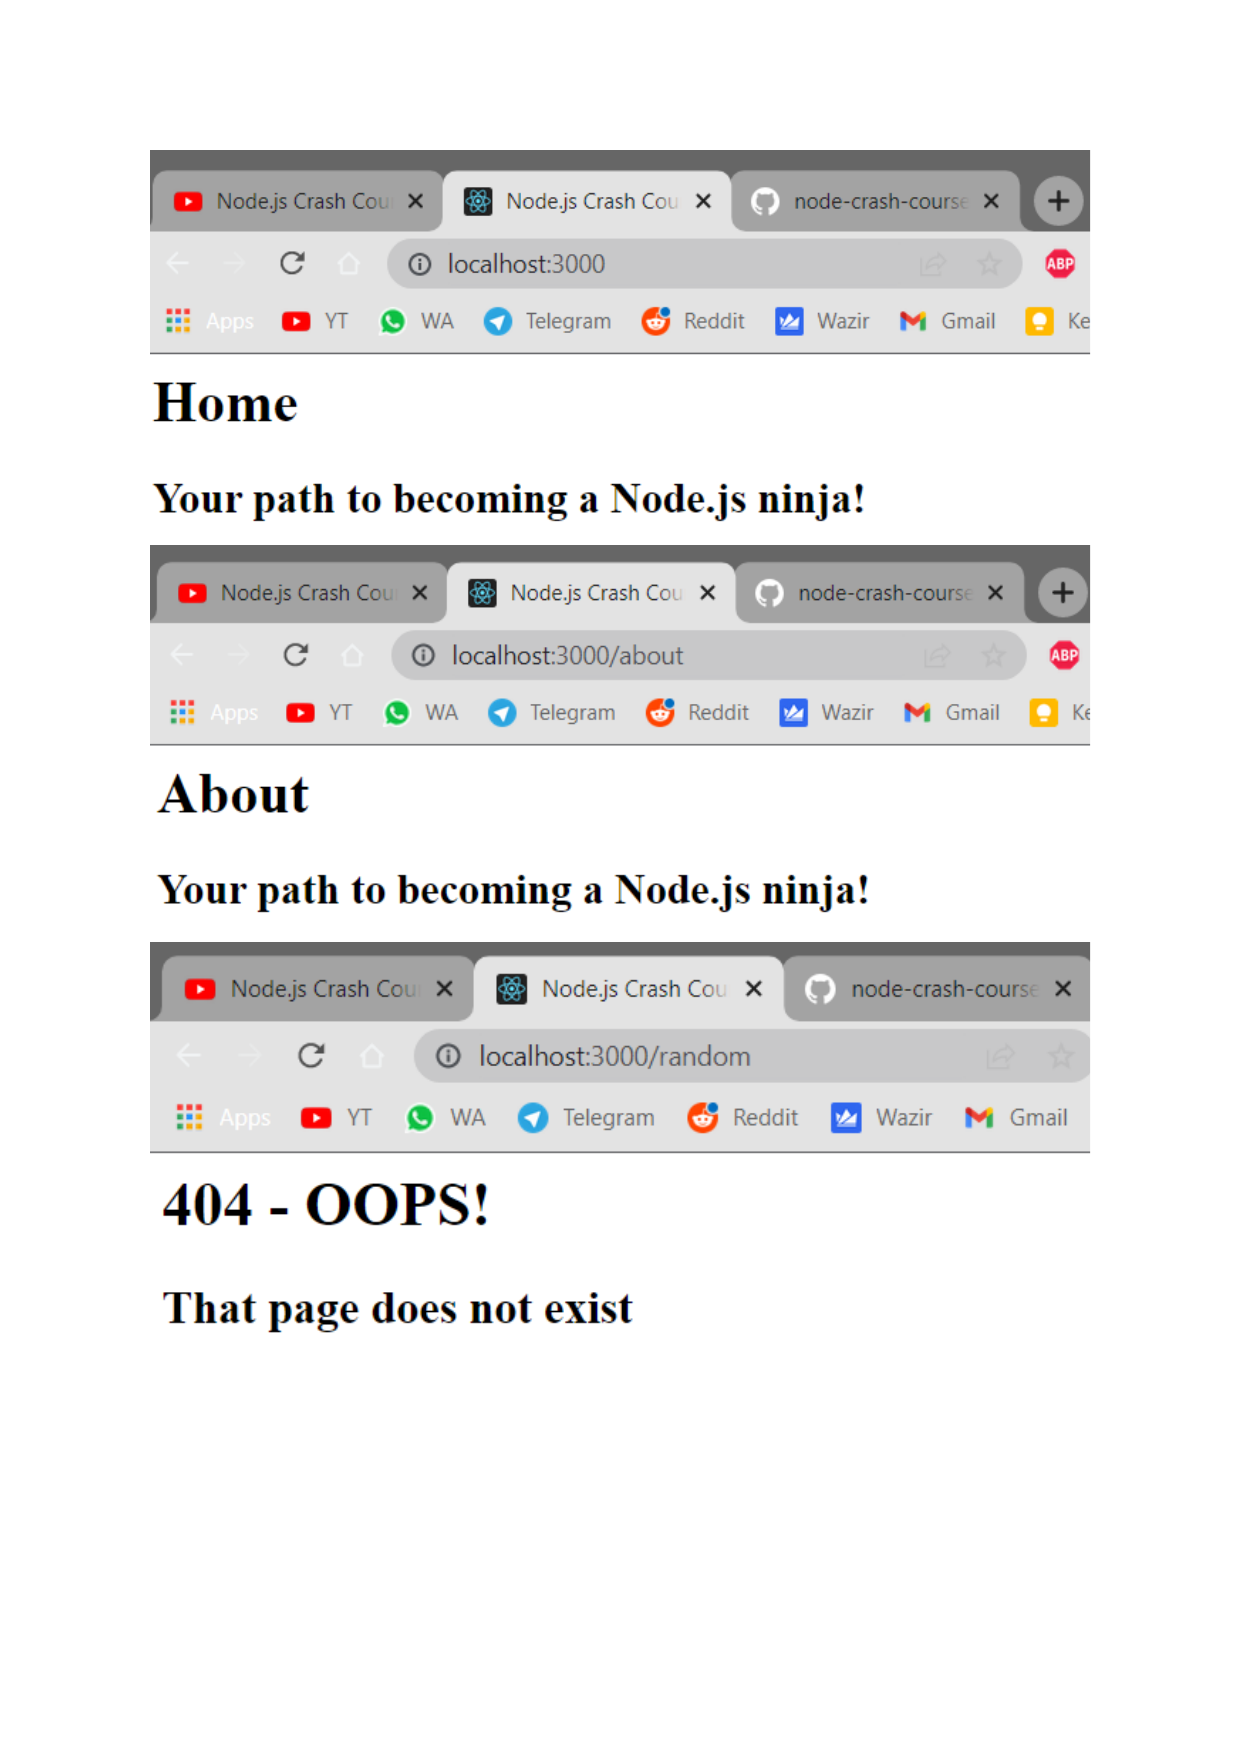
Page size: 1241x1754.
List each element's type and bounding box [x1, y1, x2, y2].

picture [150, 942, 1091, 1360]
picture [150, 545, 1091, 935]
picture [150, 150, 1091, 544]
